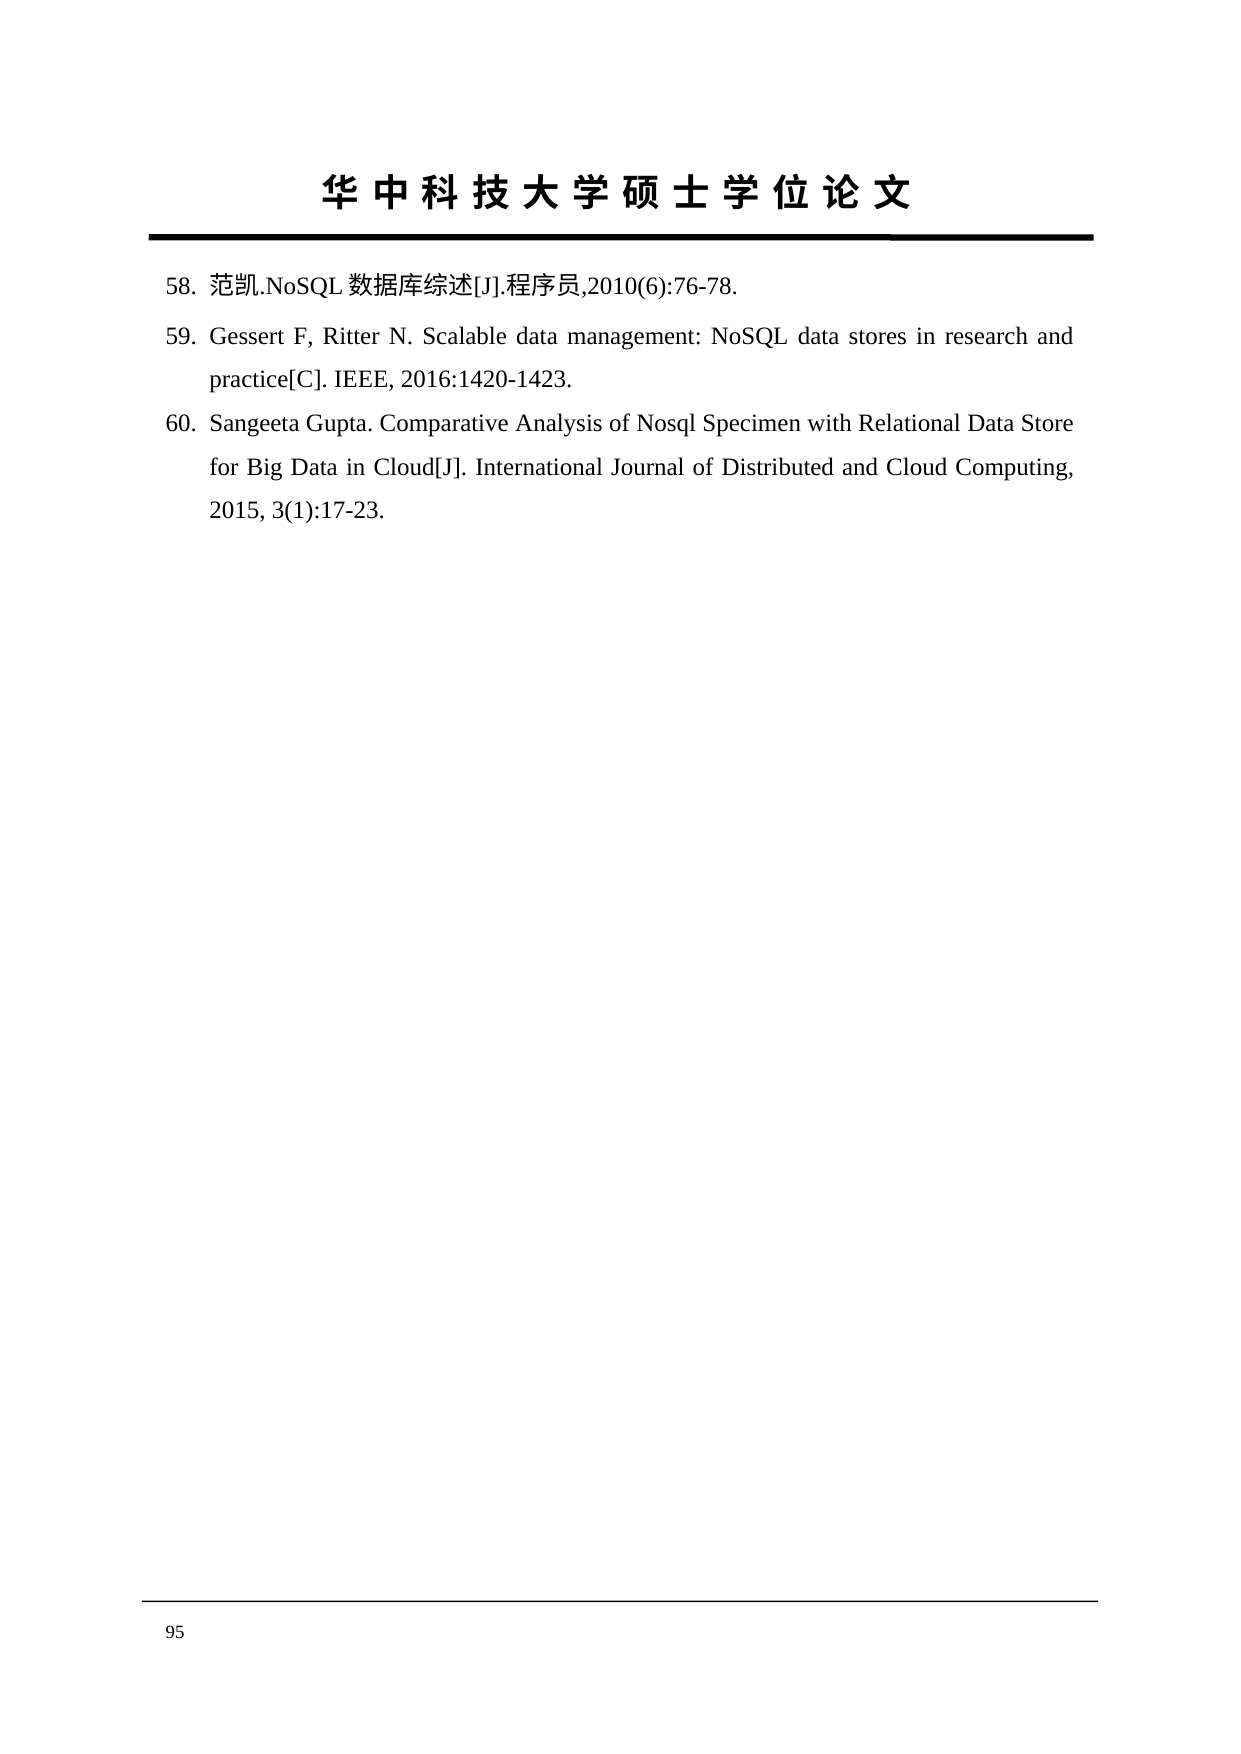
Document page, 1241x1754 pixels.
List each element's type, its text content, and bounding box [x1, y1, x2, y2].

list Gessert F, Ritter N. Scalable data management: NoSQL data stores in research and practice[C]. IEEE, 2016:1420-1423. [165, 321, 1075, 393]
list 范凯.NoSQL数据库综述[J].程序员,2010(6):76-78. [165, 266, 1075, 302]
list Sangeeta Gupta. Comparative Analysis of Nosql Specimen with Relational Data Store for Big Data in Cloud[J]. International Journal of Distributed and Cloud Computing, 2015, 3(1):17-23. [165, 408, 1075, 524]
